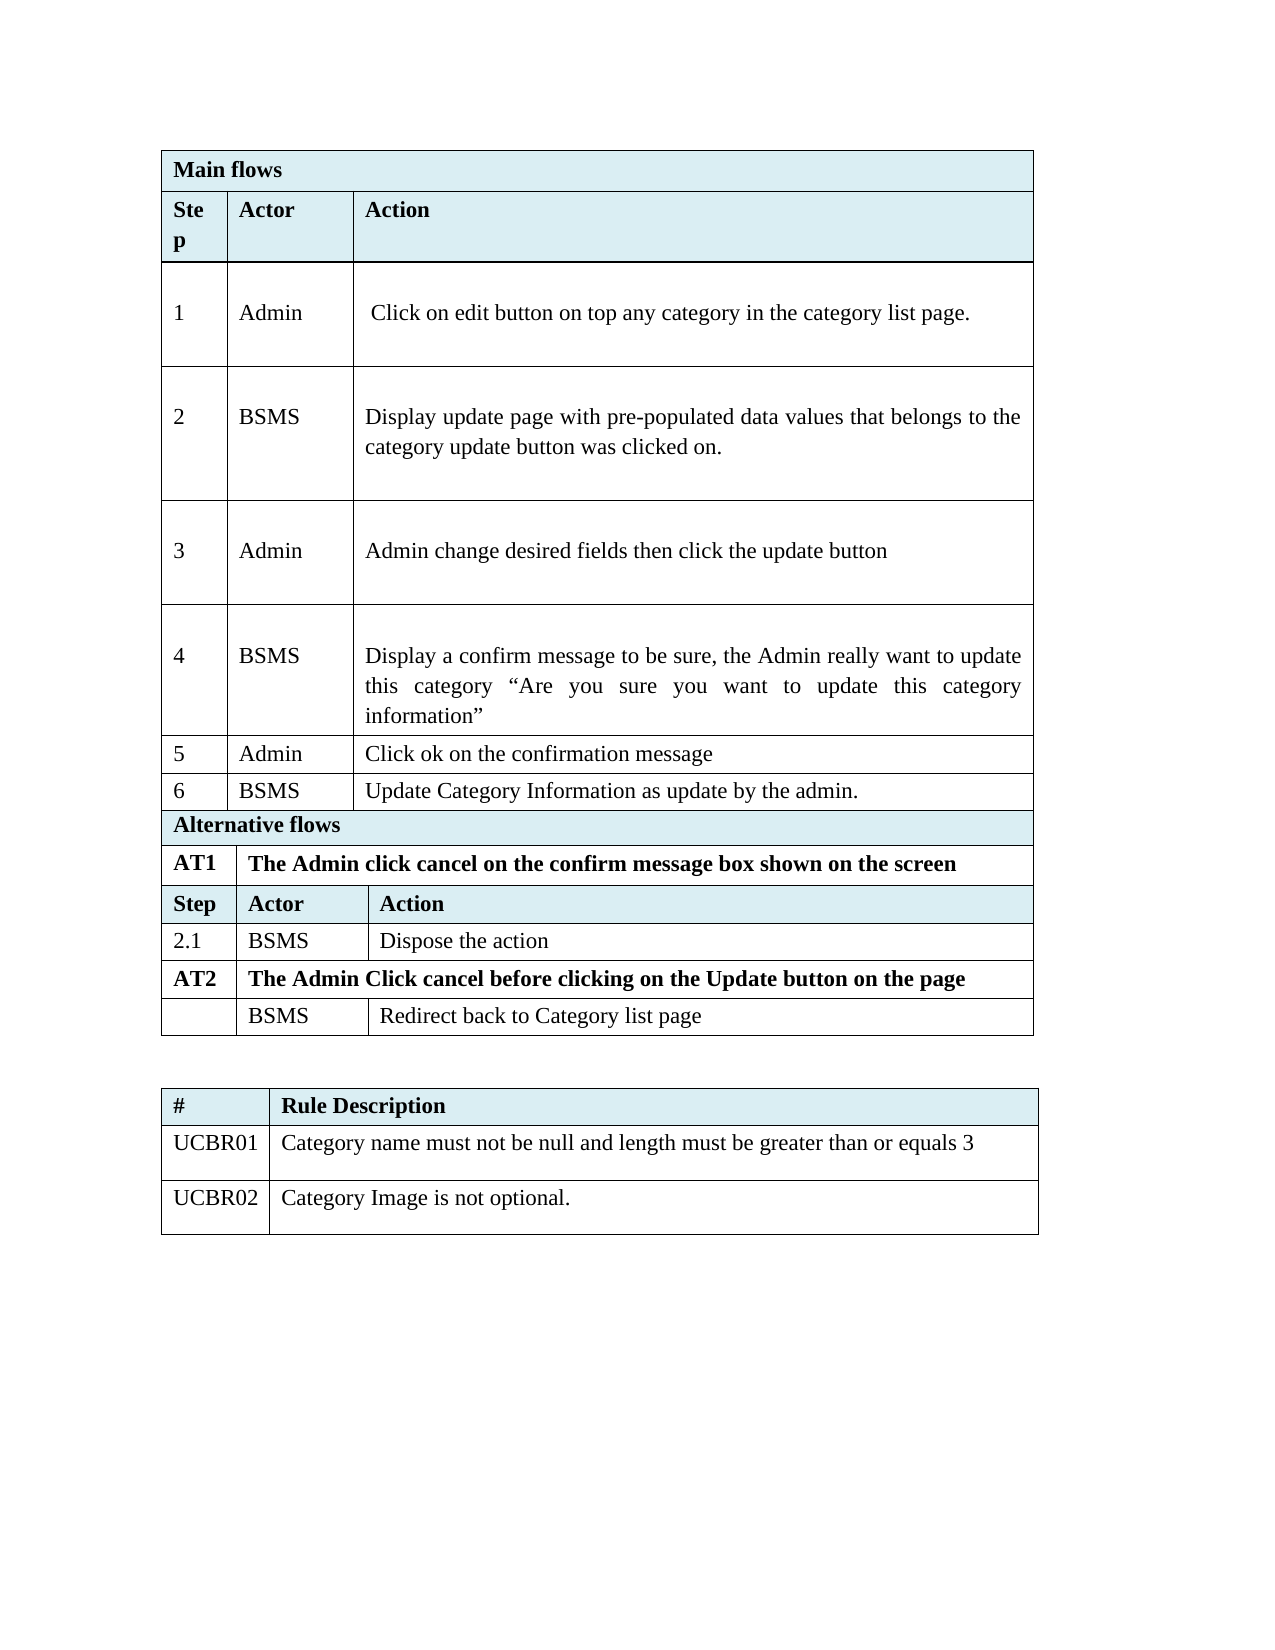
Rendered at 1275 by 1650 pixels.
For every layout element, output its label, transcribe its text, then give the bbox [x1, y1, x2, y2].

table_cell 2 [162, 367, 227, 500]
table_cell 2.1 [162, 924, 236, 960]
table_cell AT2 [162, 961, 236, 998]
table_cell Click ok on the confirmation message [354, 736, 1033, 773]
table_cell Category name must not be null and length must be greater than or equals 3 [270, 1126, 1038, 1179]
table_cell BSMS [228, 367, 353, 500]
table_cell Main flows [162, 151, 1033, 191]
table_cell Admin [228, 501, 353, 604]
table_cell 4 [162, 605, 227, 735]
table_cell [162, 999, 236, 1035]
table_cell Actor [228, 192, 353, 261]
table_header # [162, 1089, 269, 1125]
table_cell Step [162, 886, 236, 923]
table_cell 1 [162, 263, 227, 366]
table_cell UCBR01 [162, 1126, 269, 1179]
table_cell Actor [237, 886, 368, 923]
table_cell Dispose the action [369, 924, 1033, 960]
table_cell Update Category Information as update by the admin. [354, 774, 1033, 810]
table_cell 3 [162, 501, 227, 604]
table_cell Display update page with pre-populated data values that belongs to the category update button was clicked on. [354, 367, 1033, 500]
table_cell BSMS [237, 924, 368, 960]
table_cell Category Image is not optional. [270, 1181, 1038, 1234]
table_cell AT1 [162, 846, 236, 885]
table_cell Admin [228, 736, 353, 773]
table_cell Display a confirm message to be sure, the Admin really want to update this category “Are you sure you want to update this category information” [354, 605, 1033, 735]
table_cell BSMS [228, 774, 353, 810]
table_cell Action [369, 886, 1033, 923]
table_cell 5 [162, 736, 227, 773]
table_cell BSMS [237, 999, 368, 1035]
table_cell Alternative flows [162, 811, 1033, 845]
table_cell 6 [162, 774, 227, 810]
table_cell UCBR02 [162, 1181, 269, 1234]
table_cell Action [354, 192, 1033, 261]
table_header Rule Description [270, 1089, 1038, 1125]
table_cell Redirect back to Category list page [369, 999, 1033, 1035]
table_cell Step [162, 192, 227, 261]
table_cell Click on edit button on top any category in the category list page. [354, 263, 1033, 366]
table_cell The Admin click cancel on the confirm message box shown on the screen [237, 846, 1033, 885]
table_cell Admin [228, 263, 353, 366]
table_cell Admin change desired fields then click the update button [354, 501, 1033, 604]
table_cell BSMS [228, 605, 353, 735]
table_cell The Admin Click cancel before clicking on the Update button on the page [237, 961, 1033, 998]
